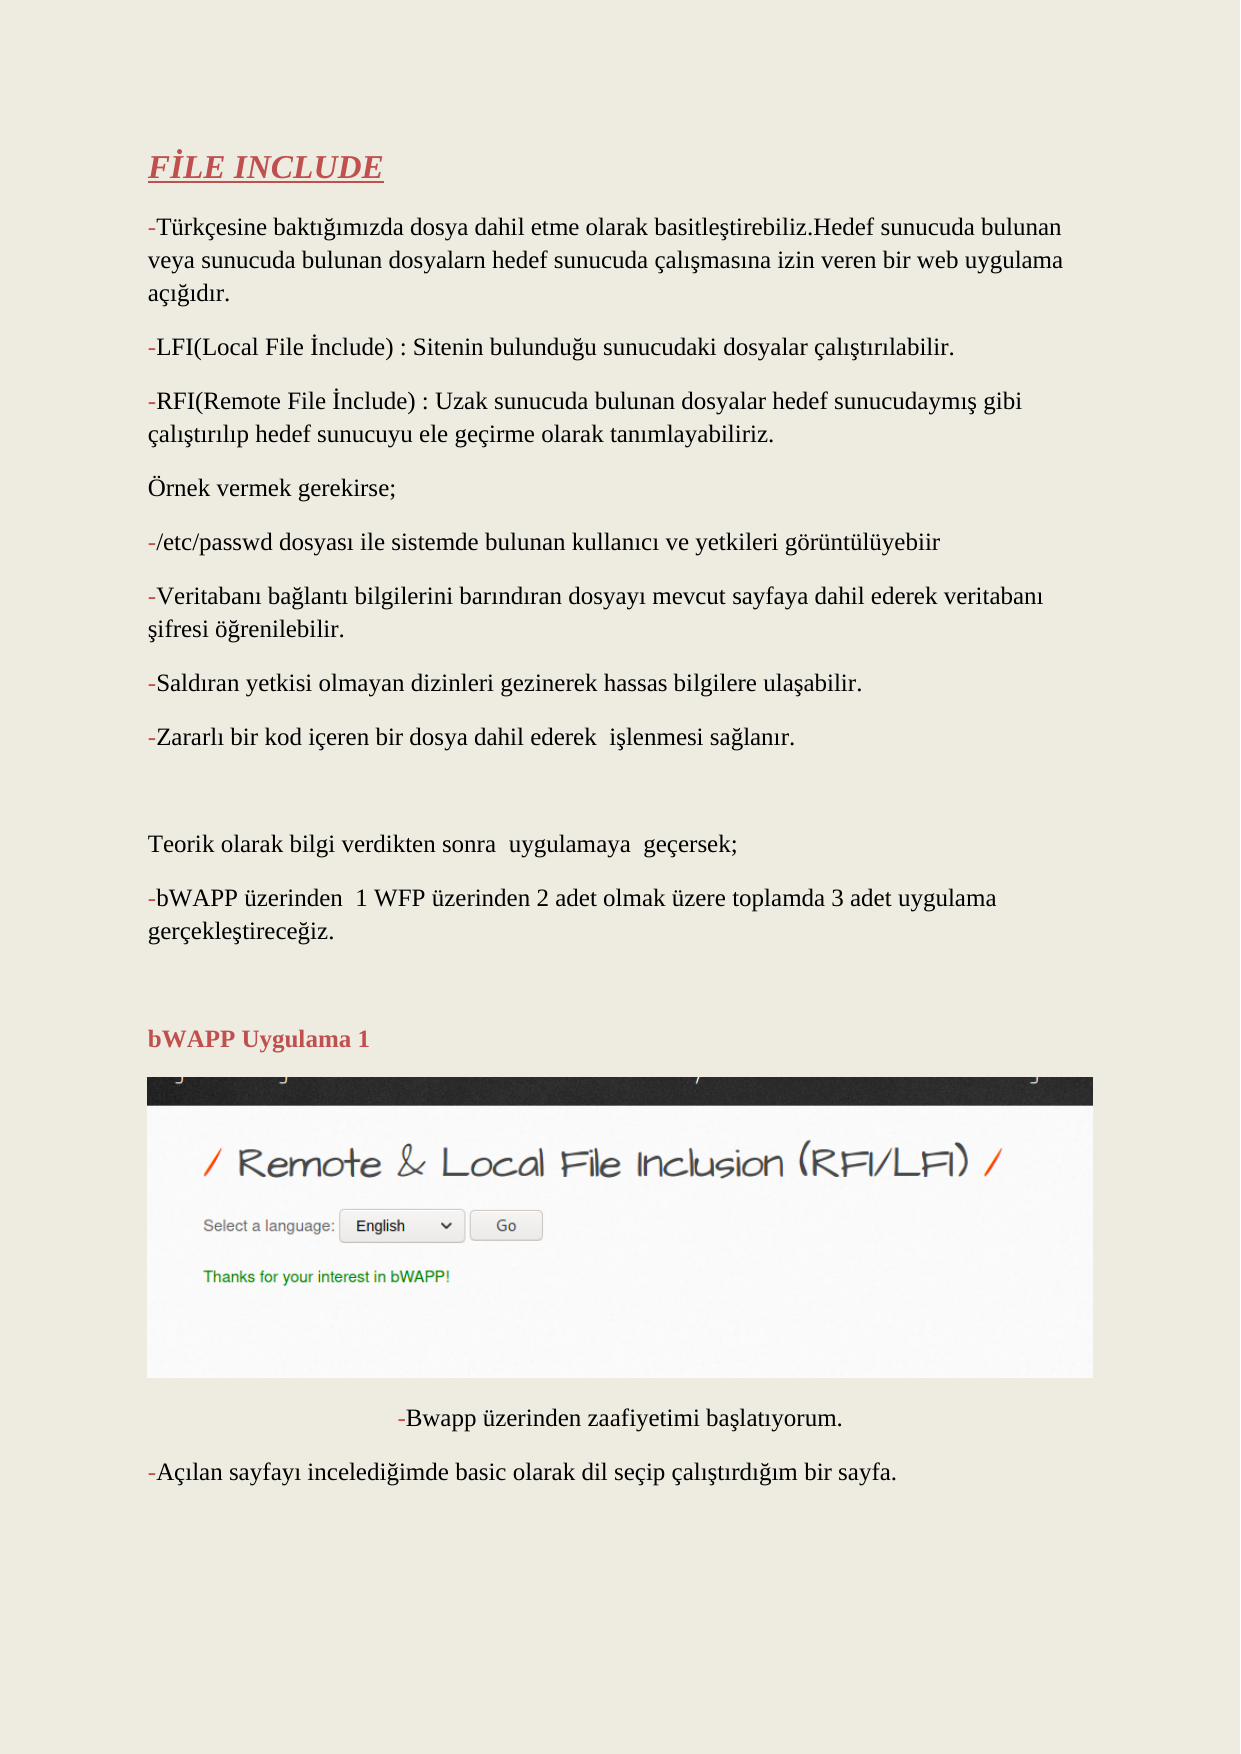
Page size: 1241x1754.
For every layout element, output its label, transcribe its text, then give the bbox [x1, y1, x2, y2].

text -bWAPP üzerinden 1 WFP üzerinden 2 adet olmak üzere toplamda 3 adet uygulama gerçekleştireceğiz. [148, 883, 1093, 945]
text bWAPP Uygulama 1 [148, 1024, 1093, 1053]
text -LFI(Local File İnclude) : Sitenin bulunduğu sunucudaki dosyalar çalıştırılabilir. [148, 332, 1093, 361]
text -/etc/passwd dosyası ile sistemde bulunan kullanıcı ve yetkileri görüntülüyebiir [148, 527, 1093, 556]
text Teorik olarak bilgi verdikten sonra uygulamaya geçersek; [148, 829, 1093, 858]
text Örnek vermek gerekirse; [148, 473, 1093, 502]
text -Zararlı bir kod içeren bir dosya dahil ederek işlenmesi sağlanır. [148, 722, 1093, 750]
picture [147, 1077, 1093, 1378]
text -RFI(Remote File İnclude) : Uzak sunucuda bulunan dosyalar hedef sunucudaymış gibi çalıştırılıp hedef sunucuyu ele geçirme olarak tanımlayabiliriz. [148, 386, 1093, 448]
text -Veritabanı bağlantı bilgilerini barındıran dosyayı mevcut sayfaya dahil ederek veritabanı şifresi öğrenilebilir. [148, 581, 1093, 643]
text -Bwapp üzerinden zaafiyetimi başlatıyorum. [148, 1403, 1093, 1432]
text -Saldıran yetkisi olmayan dizinleri gezinerek hassas bilgilere ulaşabilir. [148, 668, 1093, 696]
text -Açılan sayfayı incelediğimde basic olarak dil seçip çalıştırdığım bir sayfa. [148, 1457, 1093, 1485]
text FİLE INCLUDE [148, 148, 1093, 186]
text -Türkçesine baktığımızda dosya dahil etme olarak basitleştirebiliz.Hedef sunucuda bulunan veya sunucuda bulunan dosyalarn hedef sunucuda çalışmasına izin veren bir web uygulama açığıdır. [148, 212, 1093, 307]
